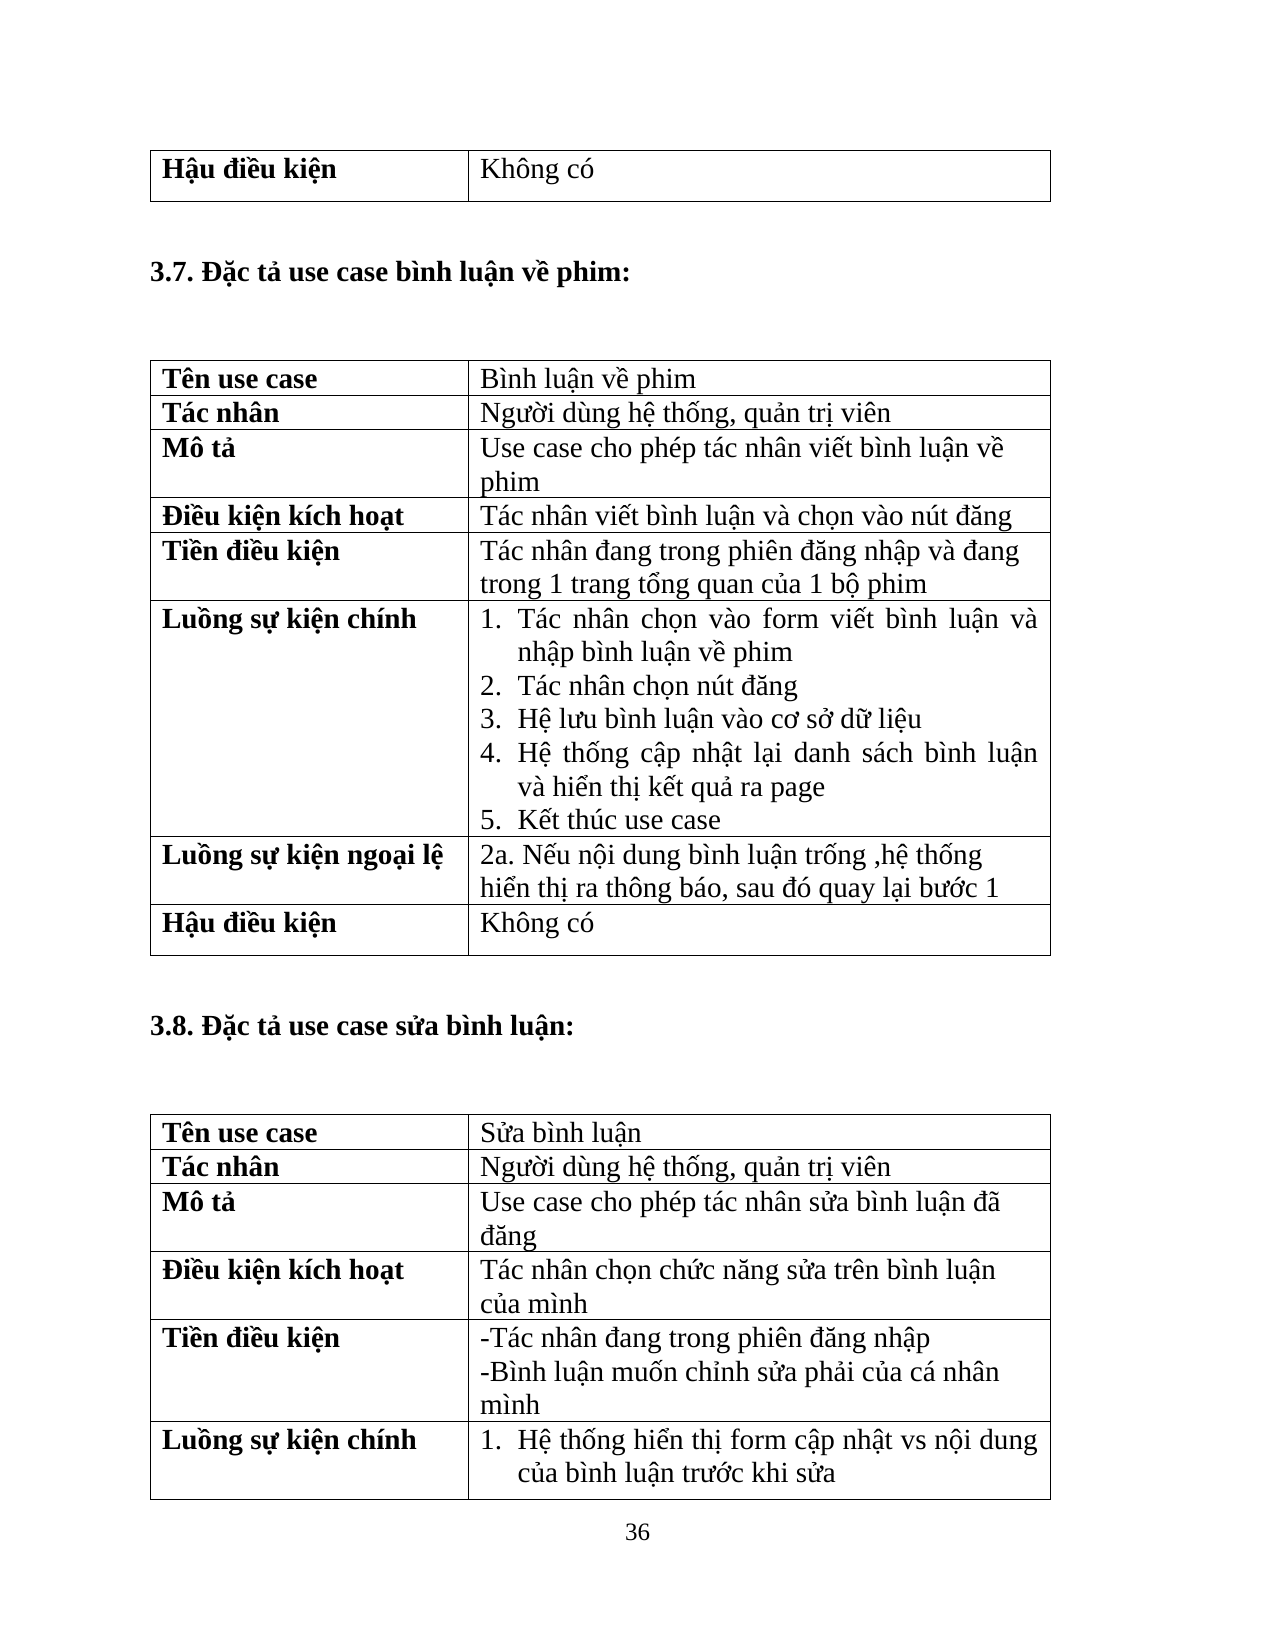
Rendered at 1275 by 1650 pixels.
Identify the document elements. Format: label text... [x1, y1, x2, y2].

text 3.8. Đặc tả use case sửa bình luận: [150, 1008, 1125, 1042]
table_cell Điều kiện kích hoạt [151, 498, 468, 532]
table_cell Tác nhân viết bình luận và chọn vào nút đăng [469, 498, 1050, 532]
table_cell 2a. Nếu nội dung bình luận trống ,hệ thống hiển thị ra thông báo, sau đó quay lại bước 1 [469, 837, 1050, 904]
table_cell Tác nhân chọn chức năng sửa trên bình luận của mình [469, 1252, 1050, 1319]
table_cell Điều kiện kích hoạt [151, 1252, 468, 1319]
table_cell Người dùng hệ thống, quản trị viên [469, 1150, 1050, 1183]
table_cell Hậu điều kiện [151, 151, 468, 201]
table_cell Không có [469, 151, 1050, 201]
table_cell Luồng sự kiện chính [151, 1422, 468, 1499]
table_cell Use case cho phép tác nhân sửa bình luận đã đăng [469, 1184, 1050, 1251]
table_cell Người dùng hệ thống, quản trị viên [469, 396, 1050, 429]
table_cell Tác nhân chọn vào form viết bình luận và nhập bình luận về phim Tác nhân chọn nút đăng Hệ lưu bình luận vào cơ sở dữ liệu Hệ thống cập nhật lại danh sách bình luận và hiển thị kết quả ra page Kết thúc use case [469, 601, 1050, 836]
table_cell Mô tả [151, 1184, 468, 1251]
table_header Bình luận về phim [469, 361, 1050, 394]
table_header Tên use case [151, 361, 468, 394]
table_header Sửa bình luận [469, 1115, 1050, 1148]
table_cell Tác nhân đang trong phiên đăng nhập và đang trong 1 trang tổng quan của 1 bộ phim [469, 533, 1050, 600]
table_cell -Tác nhân đang trong phiên đăng nhập -Bình luận muốn chỉnh sửa phải của cá nhân mình [469, 1320, 1050, 1421]
table_cell Hậu điều kiện [151, 905, 468, 954]
table_cell Tác nhân [151, 1150, 468, 1183]
table_cell Tiền điều kiện [151, 1320, 468, 1421]
table_cell Use case cho phép tác nhân viết bình luận về phim [469, 430, 1050, 497]
table_cell Luồng sự kiện chính [151, 601, 468, 836]
text 3.7. Đặc tả use case bình luận về phim: [150, 254, 1125, 288]
table_header Tên use case [151, 1115, 468, 1148]
table_cell Tác nhân [151, 396, 468, 429]
table_cell Luồng sự kiện ngoại lệ [151, 837, 468, 904]
table_cell Tiền điều kiện [151, 533, 468, 600]
table_cell Mô tả [151, 430, 468, 497]
table_cell Không có [469, 905, 1050, 954]
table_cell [469, 1422, 1050, 1499]
